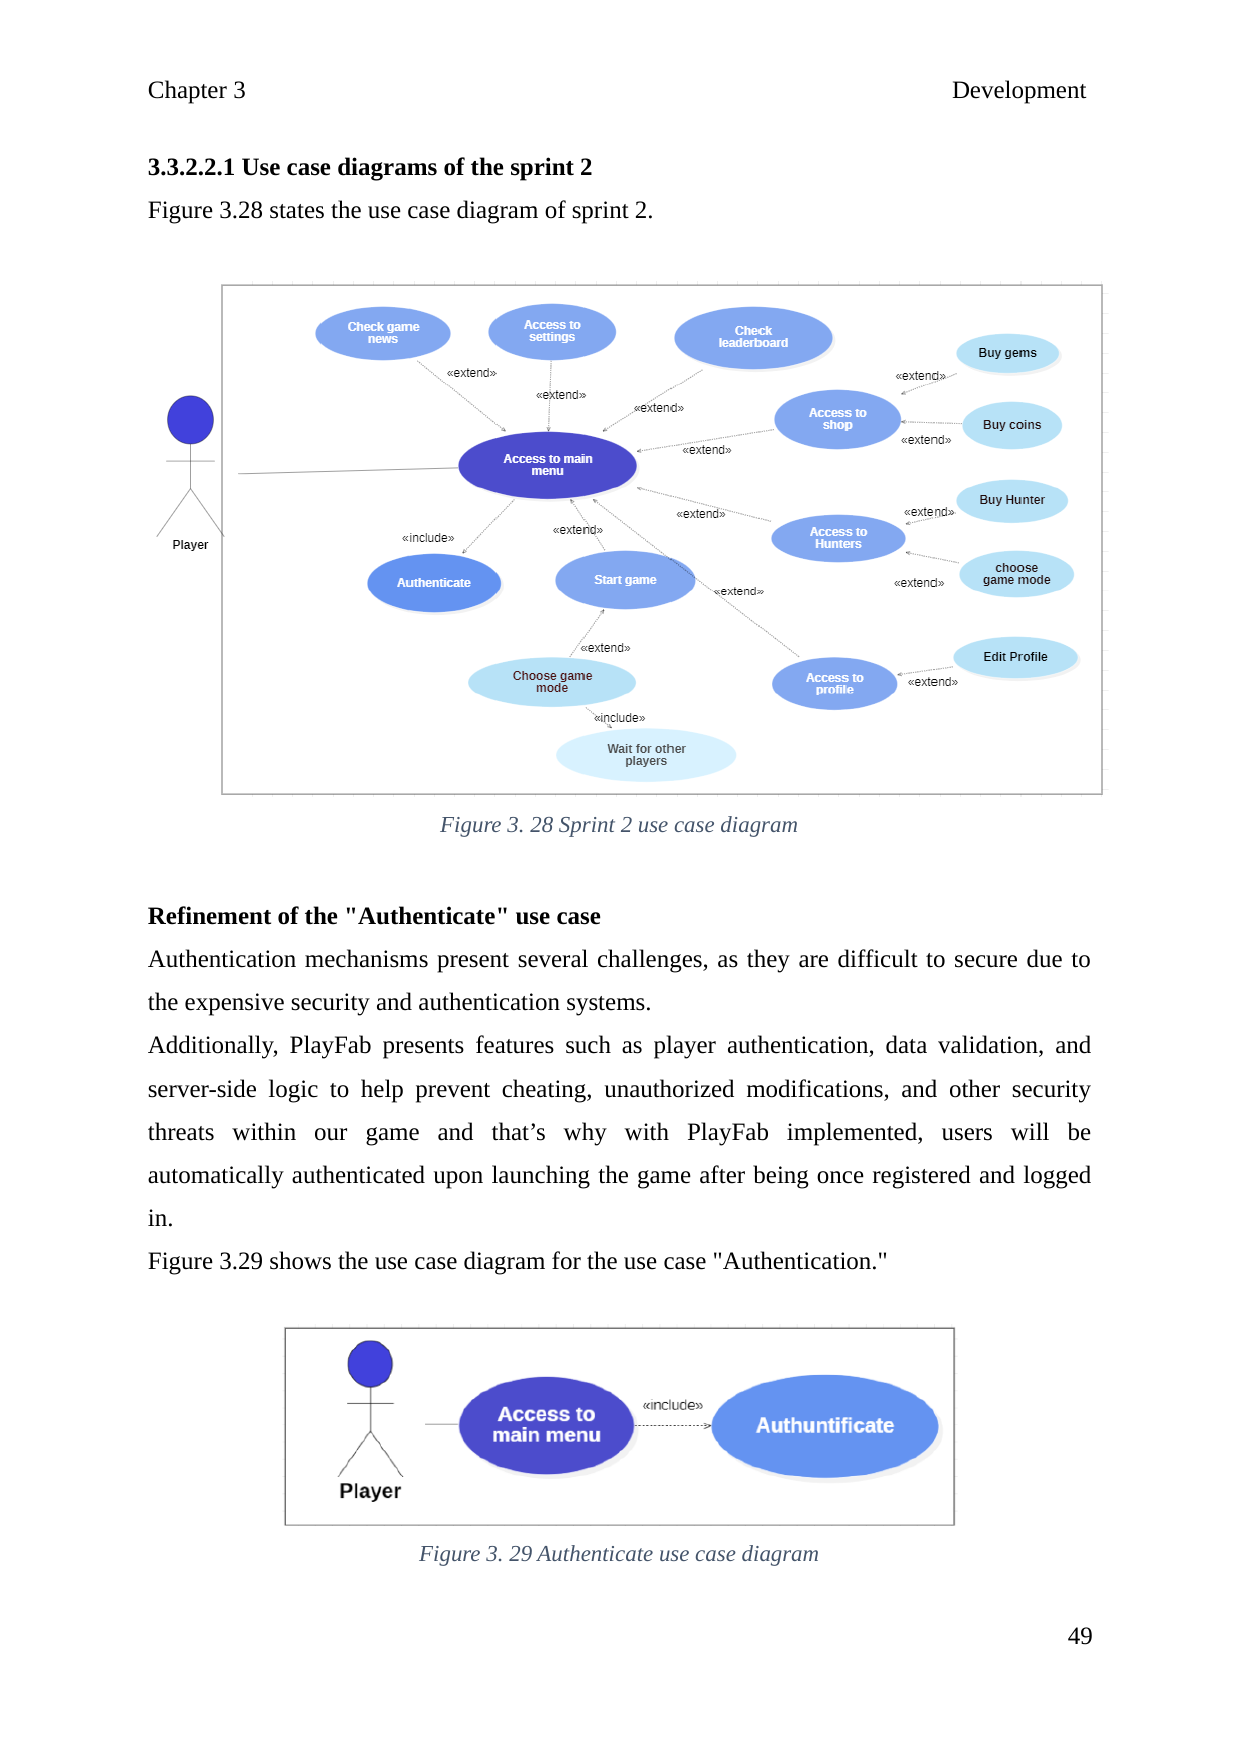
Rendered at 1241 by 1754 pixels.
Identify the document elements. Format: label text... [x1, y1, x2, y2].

text Figure 3.28 states the use case diagram of sprint 2. [148, 195, 1092, 224]
text Figure 3. 28 Sprint 2 use case diagram [148, 811, 1092, 837]
picture [282, 1324, 958, 1526]
text Refinement of the "Authenticate" use case [148, 901, 1092, 930]
text Figure 3.29 shows the use case diagram for the use case "Authentication." [148, 1246, 1092, 1275]
picture [147, 281, 1109, 797]
text Authentication mechanisms present several challenges, as they are difficult to secure due to the expensive security and authentication systems. [148, 944, 1092, 1016]
subtitle 3.3.2.2.1 Use case diagrams of the sprint 2 [148, 152, 1092, 181]
text Additionally, PlayFab presents features such as player authentication, data validation, and server-side logic to help prevent cheating, unauthorized modifications, and other security threats within our game and that’s why with PlayFab implemented, users will be automatically authenticated upon launching the game after being once registered and logged in. [148, 1031, 1092, 1232]
